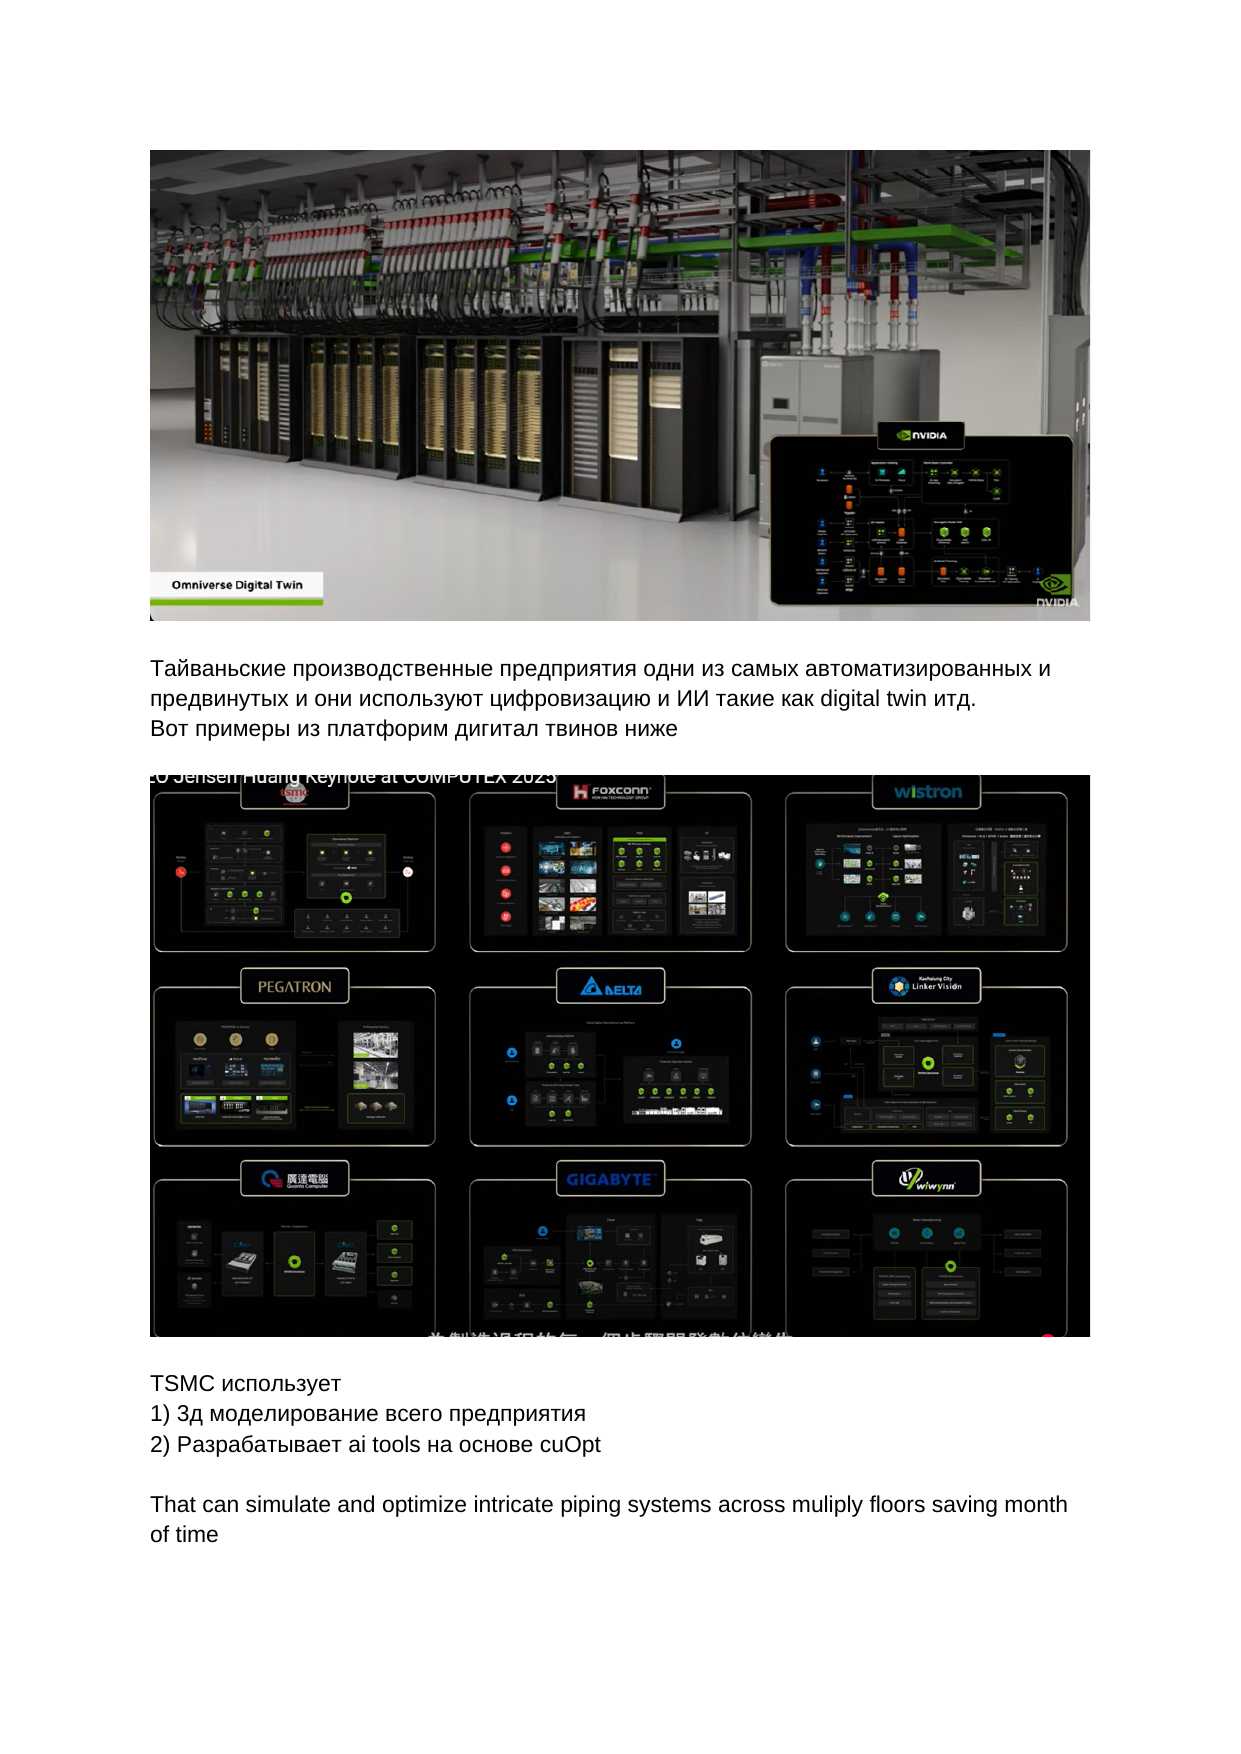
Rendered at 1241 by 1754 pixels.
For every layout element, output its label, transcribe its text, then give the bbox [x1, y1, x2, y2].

picture [150, 775, 1091, 1337]
text 2) Разрабатывает ai tools на основе cuOpt [150, 1431, 1090, 1457]
text That can simulate and optimize intricate piping systems across muliply floors saving month of time [150, 1491, 1090, 1548]
text 1) 3д моделирование всего предприятия [150, 1400, 1090, 1427]
picture [150, 150, 1091, 621]
text TSMC использует [150, 1370, 1090, 1397]
text Вот примеры из платфорим дигитал твинов ниже [150, 715, 1090, 742]
text Тайваньские производственные предприятия одни из самых автоматизированных и предвинутых и они используют цифровизацию и ИИ такие как digital twin итд. [150, 655, 1090, 711]
